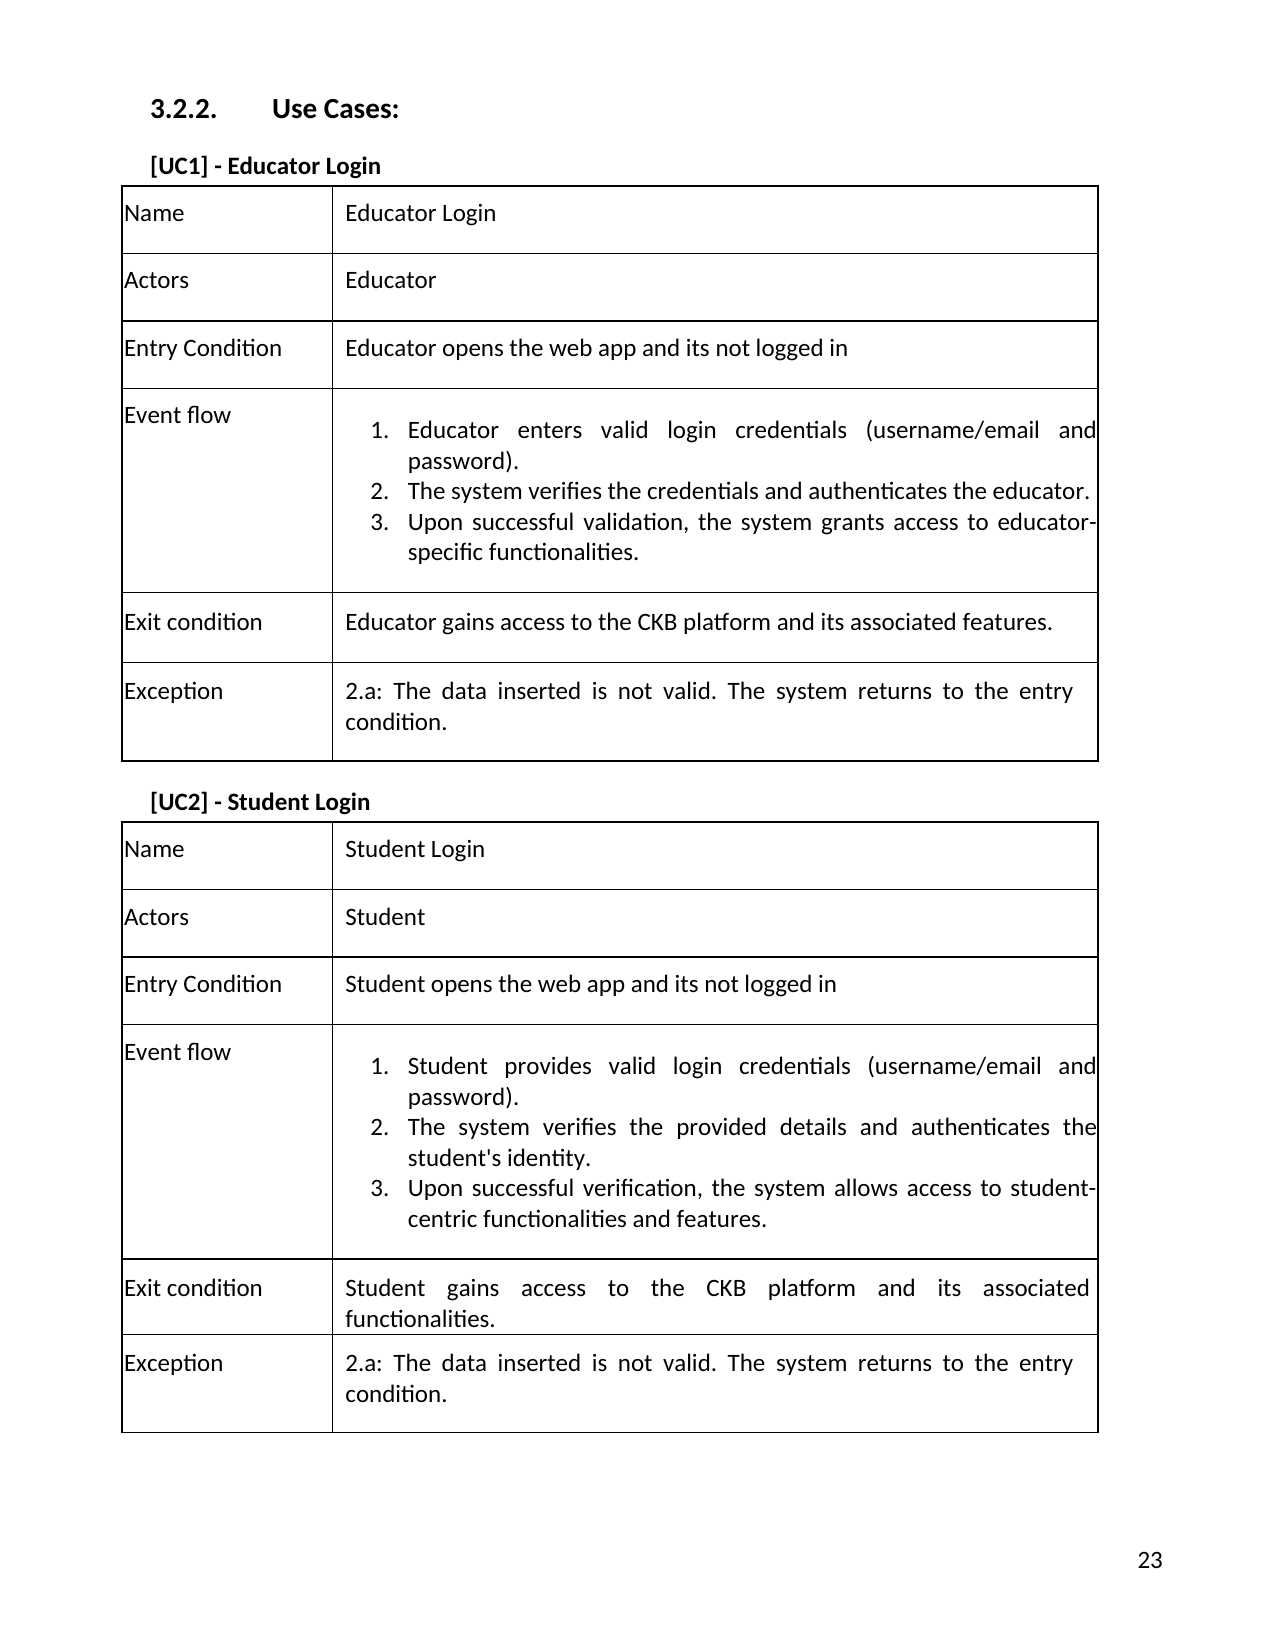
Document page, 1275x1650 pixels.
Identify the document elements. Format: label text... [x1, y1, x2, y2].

table_cell Actors [123, 890, 332, 956]
table_header Name [123, 823, 332, 889]
table_header Student Login [333, 823, 1097, 889]
table_cell Educator gains access to the CKB platform and its associated features. [333, 593, 1097, 661]
table_cell Actors [123, 254, 332, 320]
table_cell Student gains access to the CKB platform and its associated functionalities. [333, 1260, 1097, 1333]
subtitle [UC1] - Educator Login [150, 151, 1162, 181]
table_cell Educator opens the web app and its not logged in [333, 322, 1097, 388]
table_cell Entry Condition [123, 958, 332, 1024]
table_cell Entry Condition [123, 322, 332, 388]
table_cell Exit condition [123, 593, 332, 661]
table_cell Event flow [123, 389, 332, 592]
table_cell Student [333, 890, 1097, 956]
table_cell Educator enters valid login credentials (username/email and password). The system verifies the credentials and authenticates the educator. Upon successful validation, the system grants access to educator-specific functionalities. [333, 389, 1097, 592]
table_cell Student opens the web app and its not logged in [333, 958, 1097, 1024]
table_cell Exit condition [123, 1260, 332, 1333]
table_cell Exception [123, 663, 332, 760]
table_cell 2.a: The data inserted is not valid. The system returns to the entry condition. [333, 663, 1097, 760]
table_header Educator Login [333, 187, 1097, 253]
table_cell Exception [123, 1335, 332, 1432]
subtitle [UC2] - Student Login [150, 786, 1162, 817]
table_cell Educator [333, 254, 1097, 320]
table_cell Student provides valid login credentials (username/email and password). The system verifies the provided details and authenticates the student's identity. Upon successful verification, the system allows access to student-centric functionalities and features. [333, 1025, 1097, 1258]
table_header Name [123, 187, 332, 253]
table_cell 2.a: The data inserted is not valid. The system returns to the entry condition. [333, 1335, 1097, 1432]
table_cell Event flow [123, 1025, 332, 1258]
subtitle Use Cases: [150, 90, 1162, 126]
